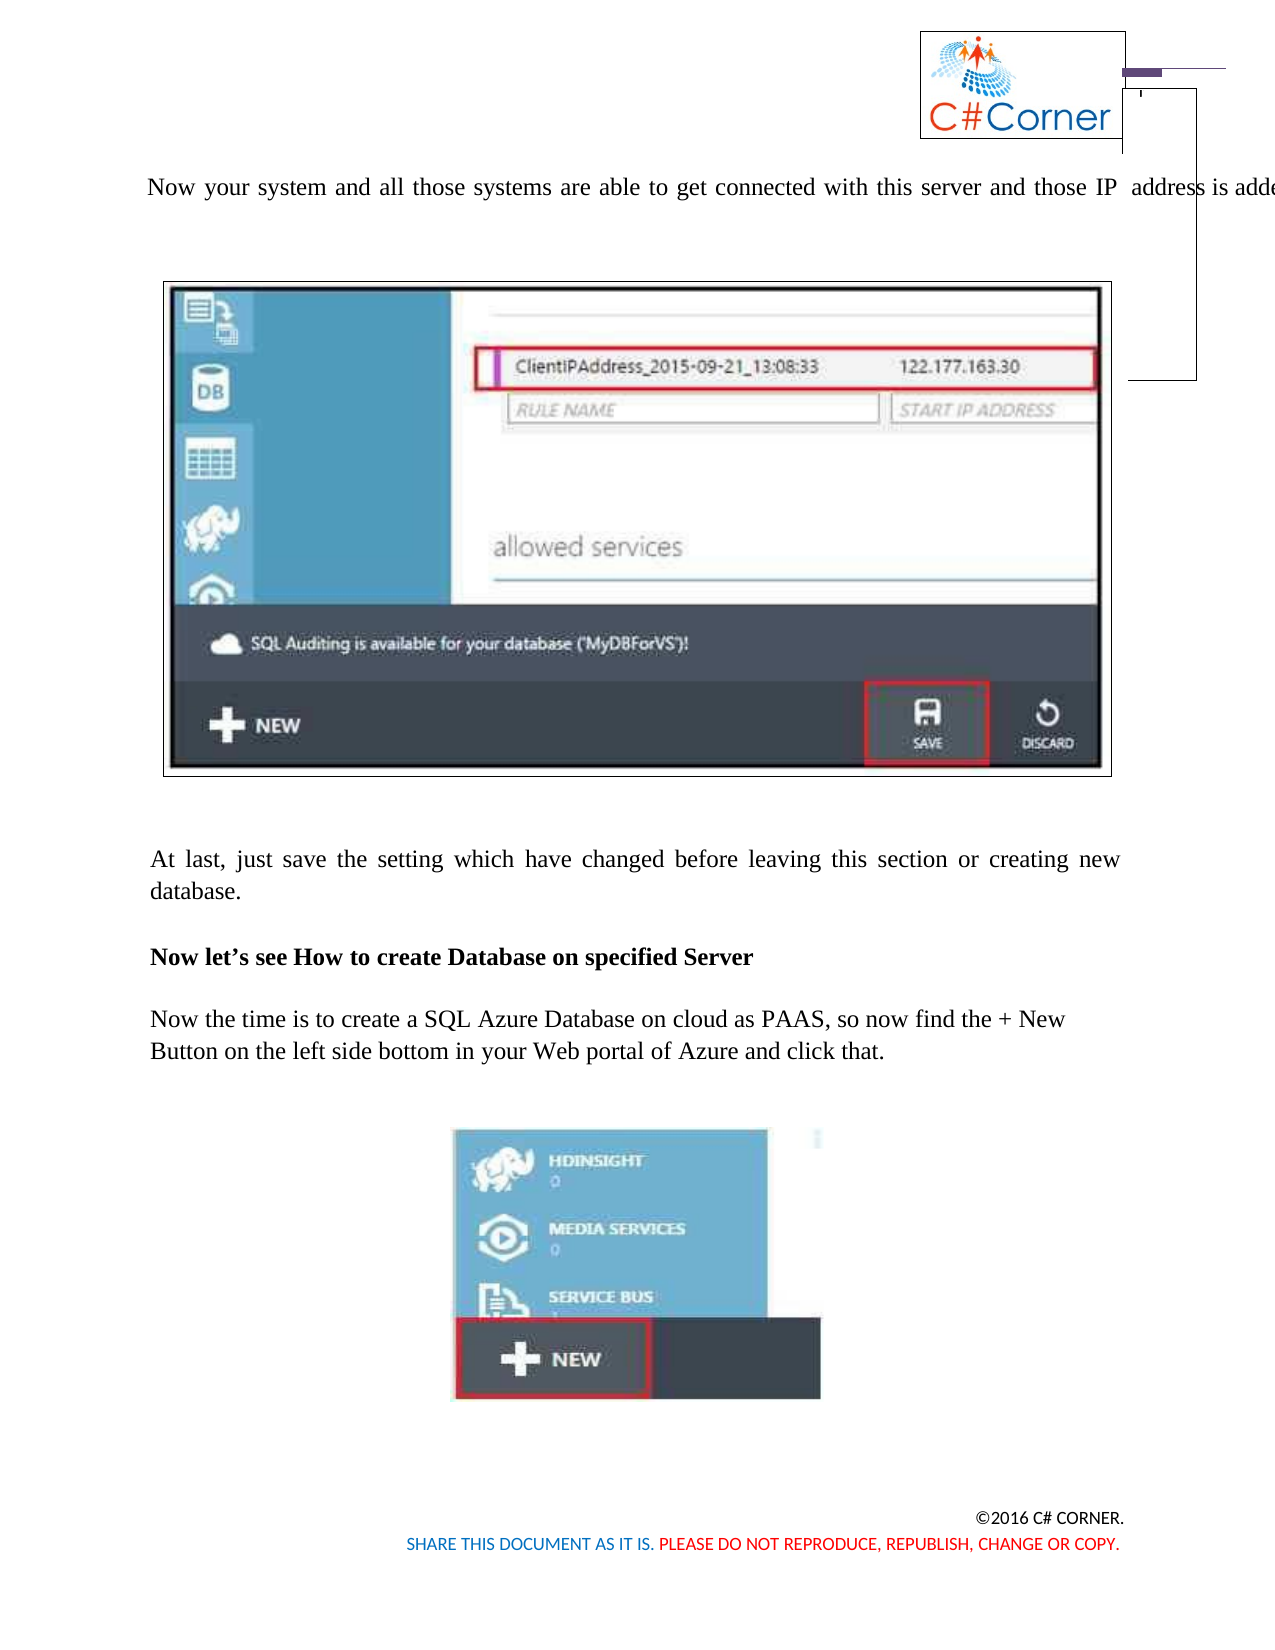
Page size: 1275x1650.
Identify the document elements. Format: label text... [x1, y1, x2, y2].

subtitle Now let’s see How to create Database on specified Server [150, 942, 1275, 971]
text At last, just save the setting which have changed before leaving this section or creating new database. [150, 844, 1125, 905]
picture [1123, 89, 1196, 380]
picture [921, 32, 1125, 138]
picture [450, 1127, 824, 1402]
picture [164, 282, 1111, 776]
text Now the time is to create a SQL Azure Database on cloud as PAAS, so now find the + New Button on the left side bottom in your Web portal of Azure and click that. [150, 1004, 1125, 1065]
